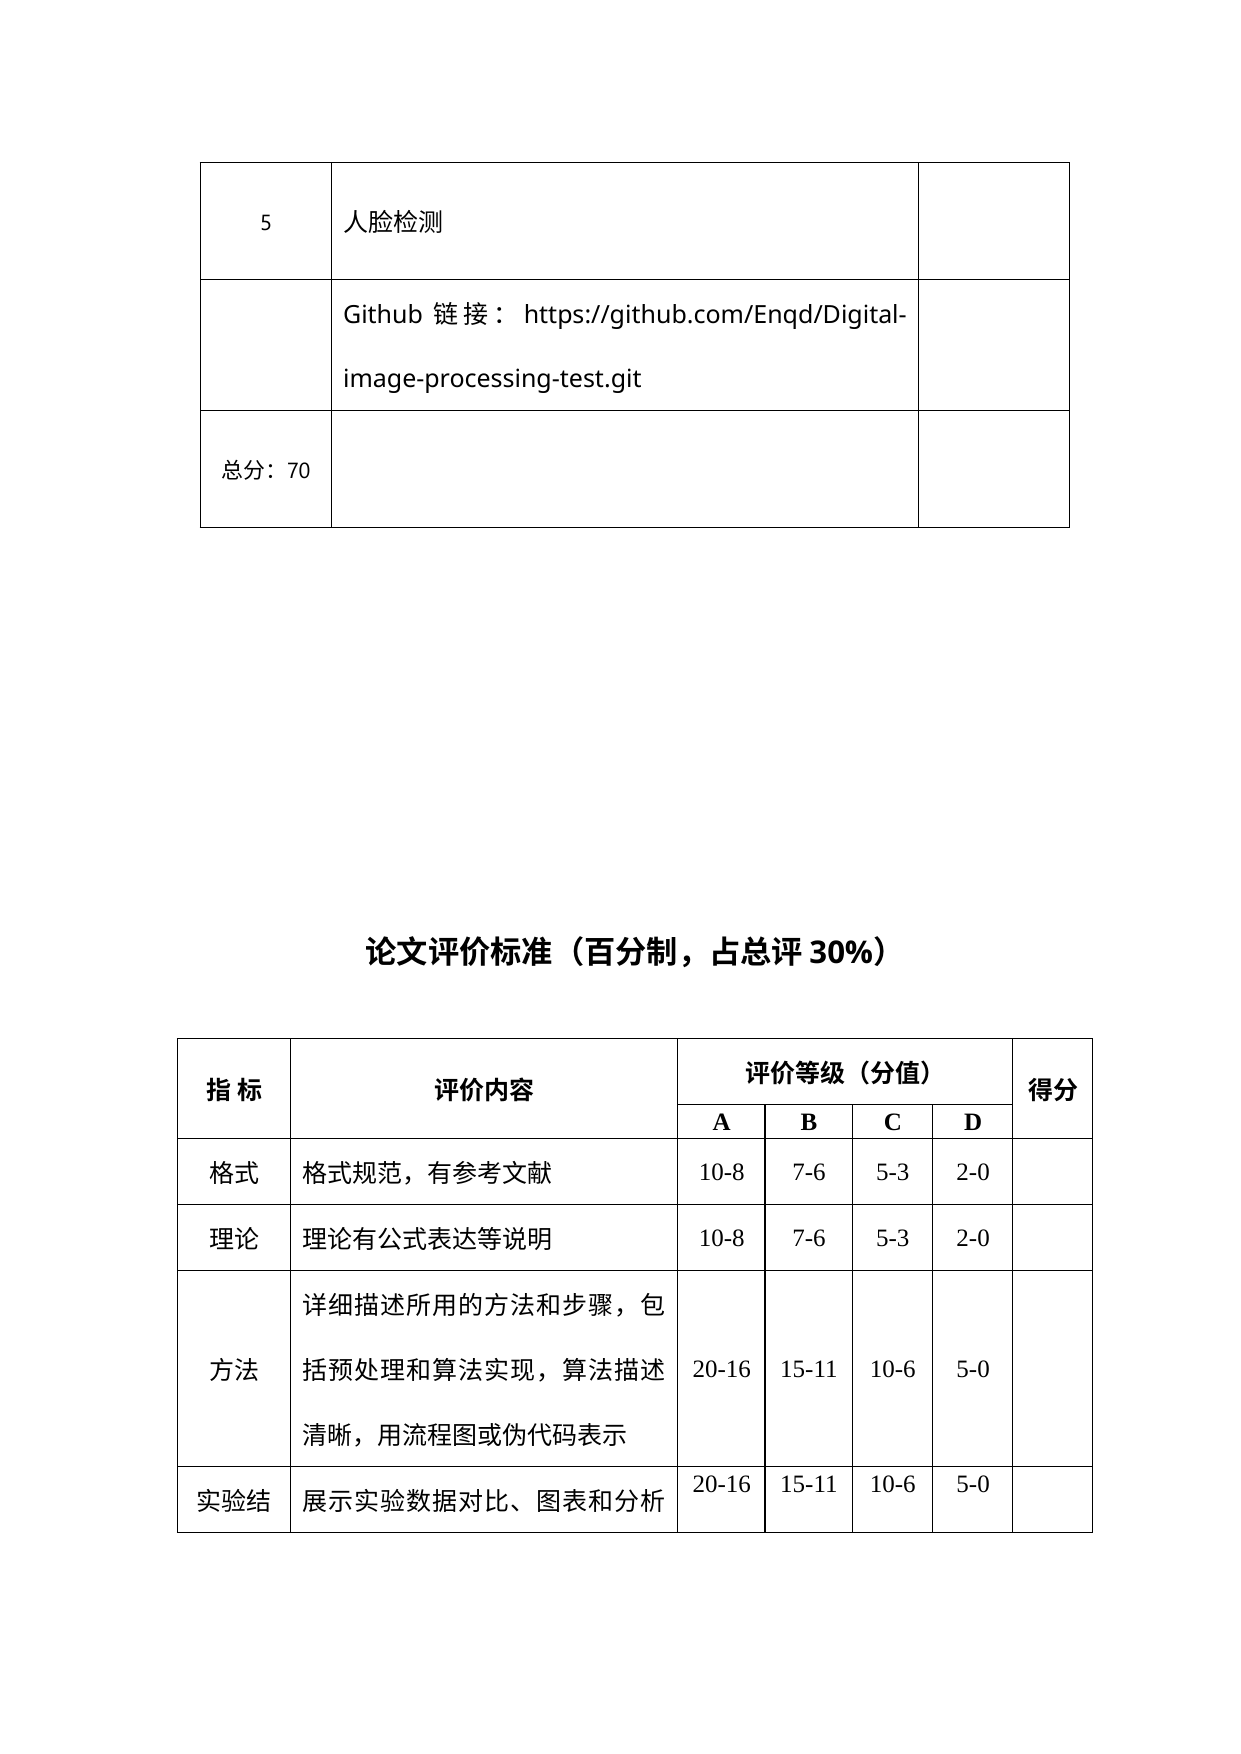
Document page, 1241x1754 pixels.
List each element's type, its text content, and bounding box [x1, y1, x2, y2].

table_cell A [678, 1105, 764, 1138]
table_cell D [933, 1105, 1012, 1138]
table_cell 2-0 [933, 1205, 1012, 1270]
table_cell [1013, 1467, 1092, 1532]
table_cell [1013, 1139, 1092, 1204]
table_cell 理论 [178, 1205, 290, 1270]
table_header 指 标 [178, 1039, 290, 1138]
table_cell 格式规范，有参考文献 [291, 1139, 677, 1204]
table_cell 2-0 [933, 1139, 1012, 1204]
table_cell 5-3 [853, 1139, 932, 1204]
table_cell 15-11 [766, 1467, 852, 1532]
table_cell C [853, 1105, 932, 1138]
table_cell 7-6 [766, 1205, 852, 1270]
table_cell 格式 [178, 1139, 290, 1204]
table_cell 总分：70 [201, 411, 331, 527]
table_cell 10-6 [853, 1467, 932, 1532]
table_cell [332, 411, 918, 527]
table_cell [201, 280, 331, 410]
table_header 评价等级（分值） [678, 1039, 1012, 1104]
table_cell 详细描述所用的方法和步骤，包括预处理和算法实现，算法描述清晰，用流程图或伪代码表示 [291, 1271, 677, 1466]
table_header 得分 [1013, 1039, 1092, 1138]
table_cell [1013, 1205, 1092, 1270]
table_cell B [766, 1105, 852, 1138]
table_cell 15-11 [766, 1271, 852, 1466]
table_cell [919, 280, 1069, 410]
table_cell 7-6 [766, 1139, 852, 1204]
text 论文评价标准（百分制，占总评30%） [177, 918, 1093, 983]
table_cell 实验结果 [178, 1467, 290, 1532]
table_cell 10-8 [678, 1139, 764, 1204]
table_cell 方法 [178, 1271, 290, 1466]
table_cell 5-3 [853, 1205, 932, 1270]
table_cell 20-16 [678, 1467, 764, 1532]
table_cell [1013, 1271, 1092, 1466]
table_cell 5-0 [933, 1271, 1012, 1466]
table_cell 理论有公式表达等说明 [291, 1205, 677, 1270]
table_cell 10-6 [853, 1271, 932, 1466]
table_cell 人脸检测 [332, 163, 918, 279]
table_cell [919, 163, 1069, 279]
table_cell 20-16 [678, 1271, 764, 1466]
table_cell Github链接：https://github.com/Enqd/Digital-image-processing-test.git [332, 280, 918, 410]
table_cell 5 [201, 163, 331, 279]
table_cell 展示实验数据对比、图表和分析结果。 [291, 1467, 677, 1532]
table_cell 10-8 [678, 1205, 764, 1270]
table_cell [919, 411, 1069, 527]
table_header 评价内容 [291, 1039, 677, 1138]
table_cell 5-0 [933, 1467, 1012, 1532]
